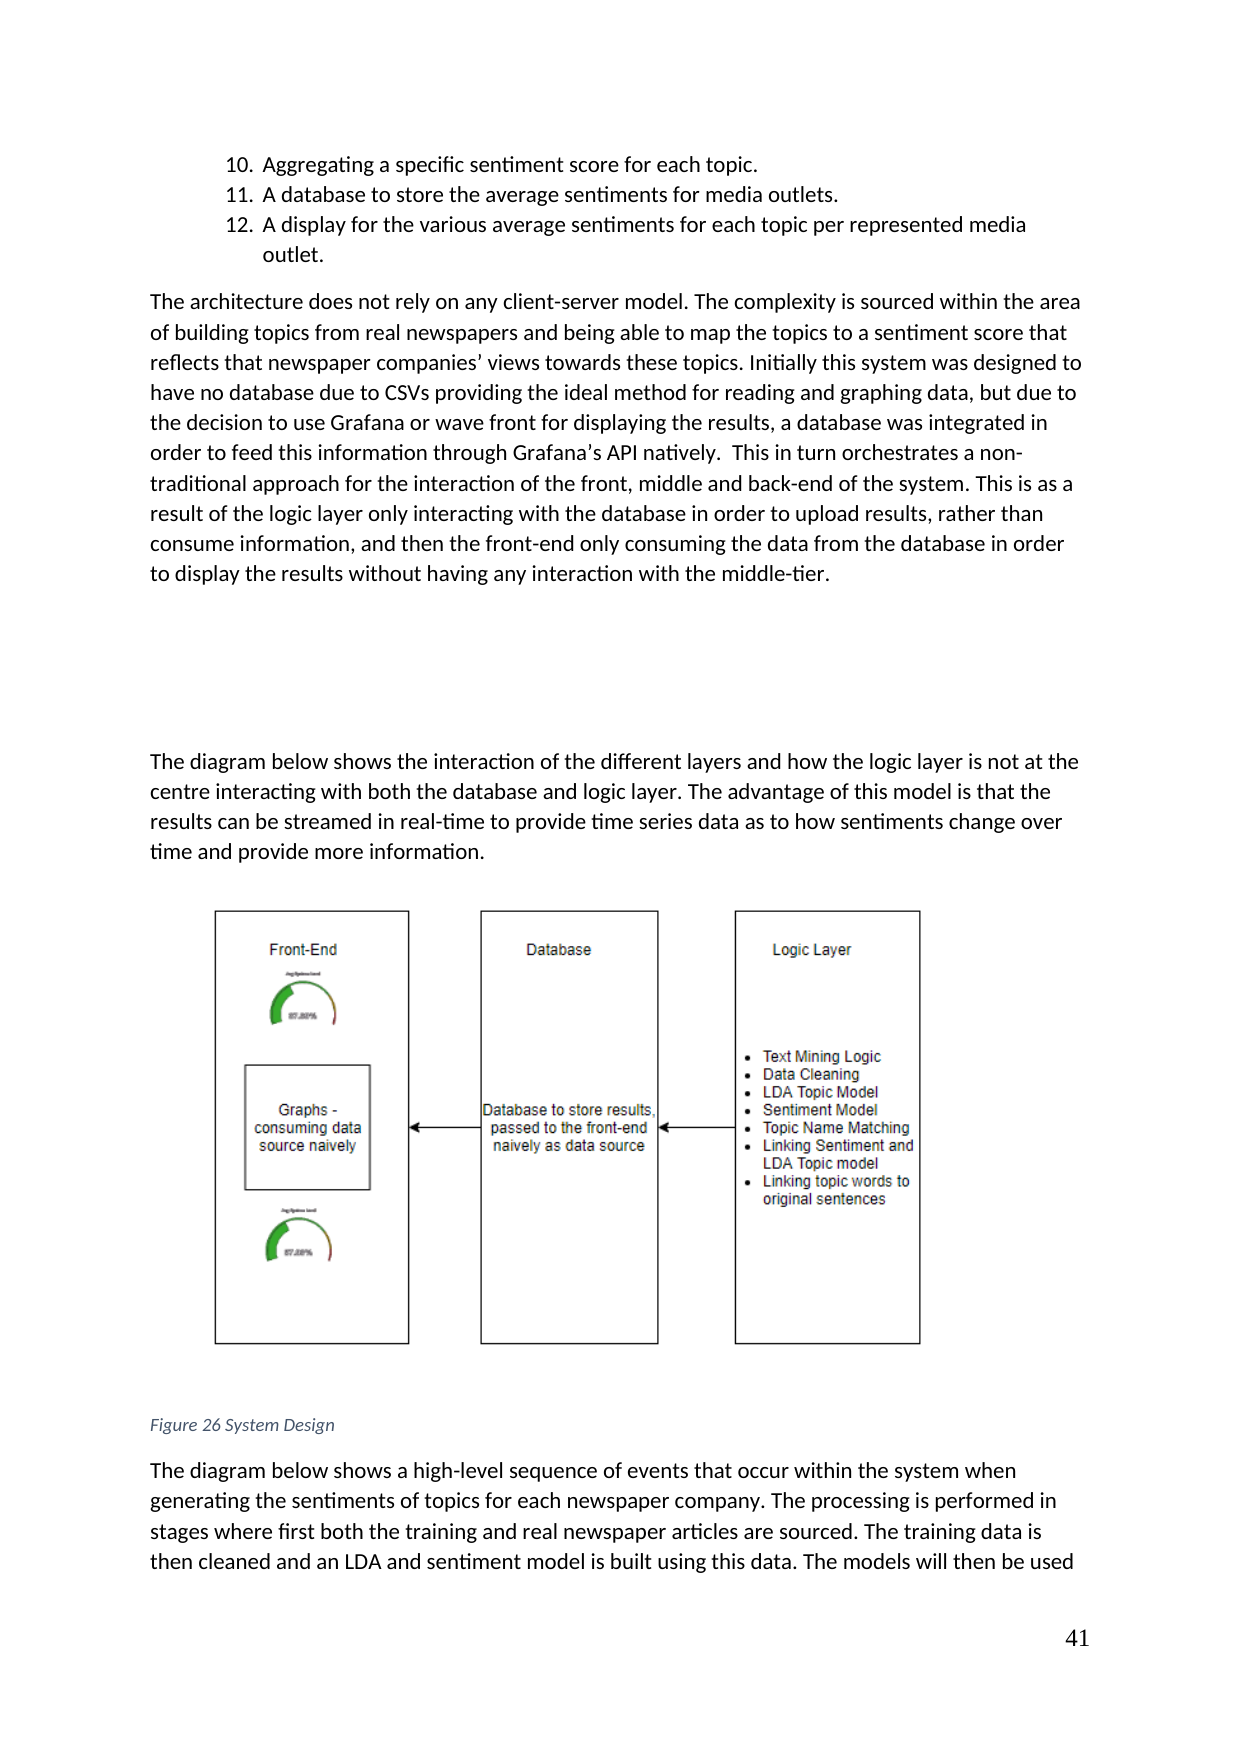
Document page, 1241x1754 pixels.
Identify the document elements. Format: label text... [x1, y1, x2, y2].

text The diagram below shows the interaction of the different layers and how the logic layer is not at the centre interacting with both the database and logic layer. The advantage of this model is that the results can be streamed in real-time to provide time series data as to how sentiments change over time and provide more information. [150, 747, 1090, 866]
list Aggregating a specific sentiment score for each topic. [225, 150, 1090, 178]
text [150, 1456, 1090, 1575]
picture [150, 884, 1091, 1394]
text Figure 26 System Design [150, 1413, 1090, 1436]
text The architecture does not rely on any client-server model. The complexity is sourced within the area of building topics from real newspapers and being able to map the topics to a sentiment score that reflects that newspaper companies’ views towards these topics. Initially this system was designed to have no database due to CSVs providing the ideal method for reading and graphing data, but due to the decision to use Grafana or wave front for displaying the results, a database was integrated in order to feed this information through Grafana’s API natively. This in turn orchestrates a non-traditional approach for the interaction of the front, middle and back-end of the system. This is as a result of the logic layer only interacting with the database in order to upload results, rather than consume information, and then the front-end only consuming the data from the database in order to display the results without having any interaction with the middle-tier. [150, 287, 1090, 587]
list A display for the various average sentiments for each topic per represented media outlet. [225, 210, 1090, 269]
list A database to store the average sentiments for media outlets. [225, 180, 1090, 208]
